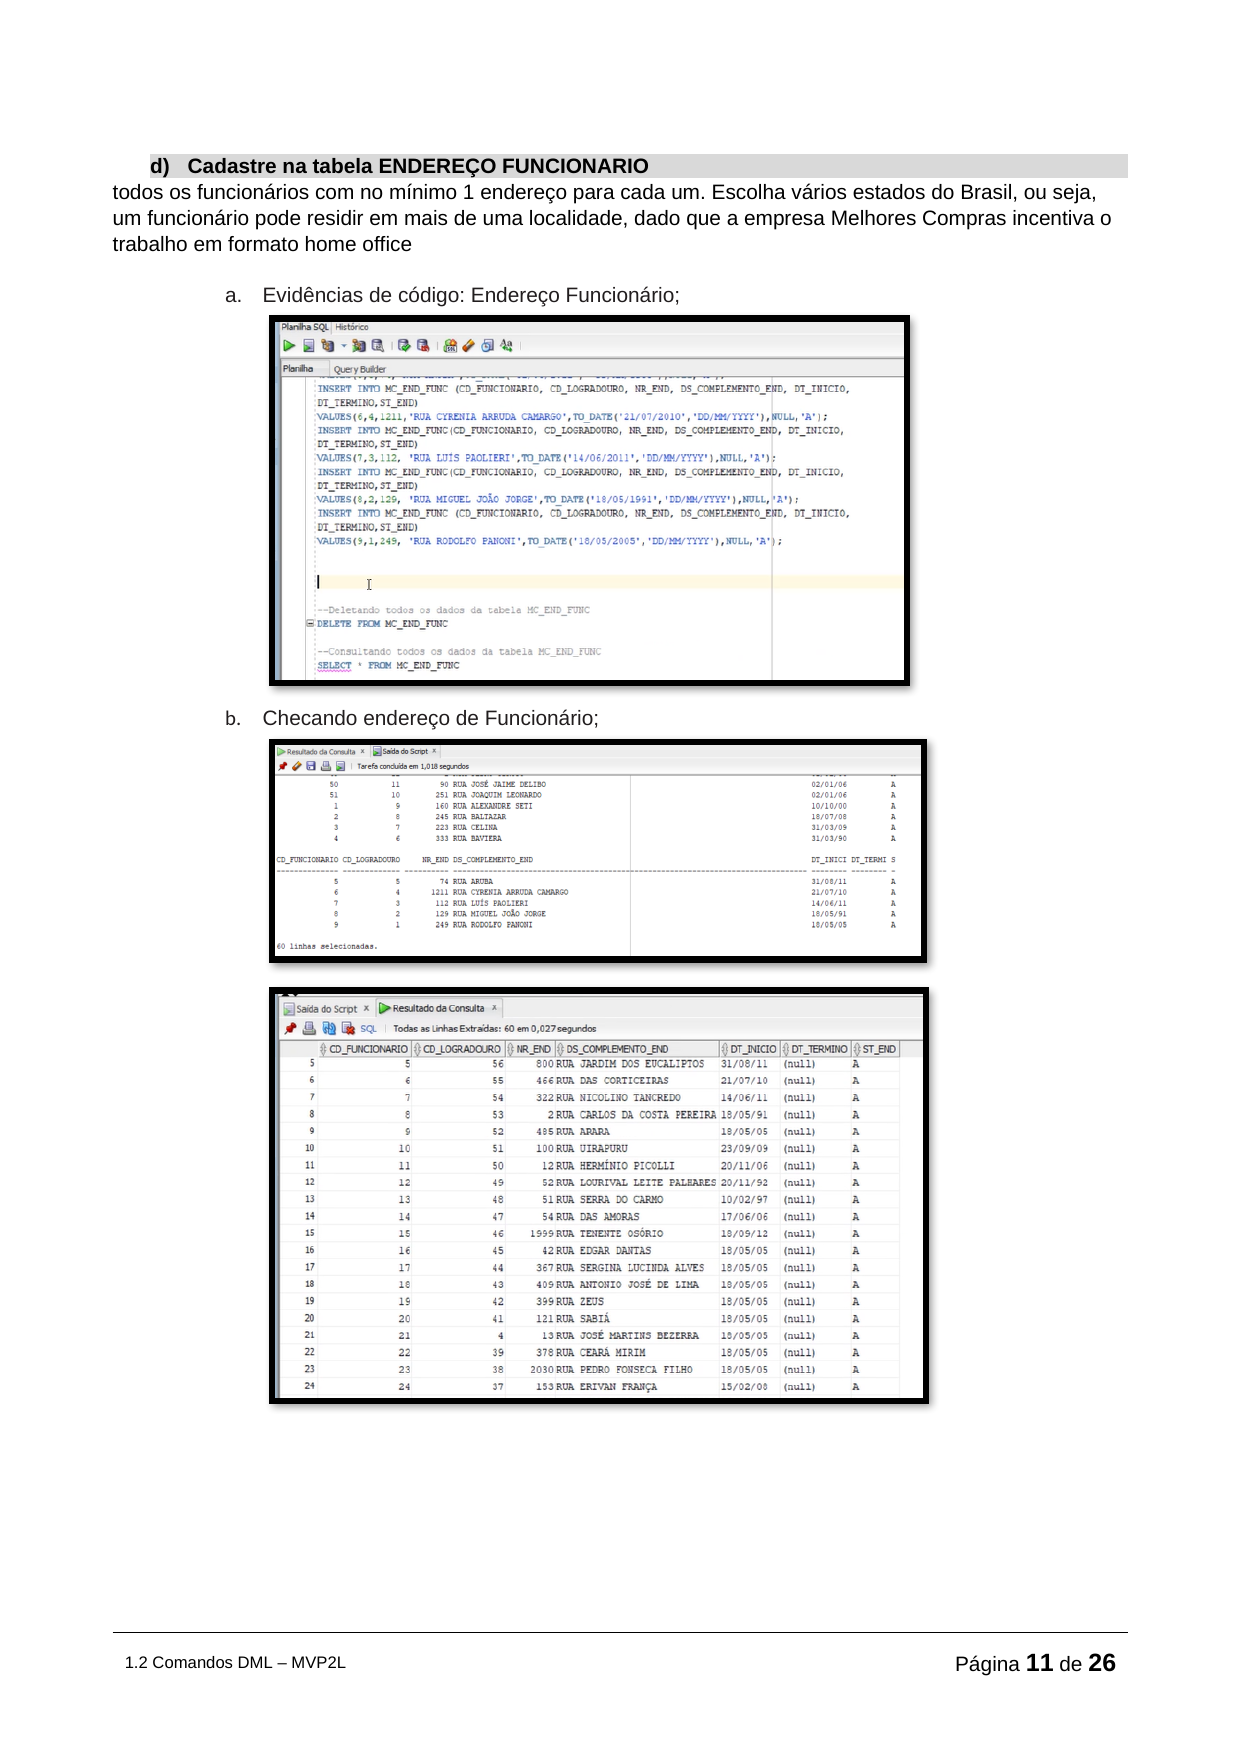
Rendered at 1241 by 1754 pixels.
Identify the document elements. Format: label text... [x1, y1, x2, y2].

picture [275, 745, 921, 956]
picture [275, 322, 904, 680]
picture [275, 994, 923, 1398]
subtitle Cadastre na tabela ENDEREÇO FUNCIONARIO [150, 154, 1128, 178]
text todos os funcionários com no mínimo 1 endereço para cada um. Escolha vários estados do Brasil, ou seja, um funcionário pode residir em mais de uma localidade, dado que a empresa Melhores Compras incentiva o trabalho em formato home office [112, 180, 1128, 281]
